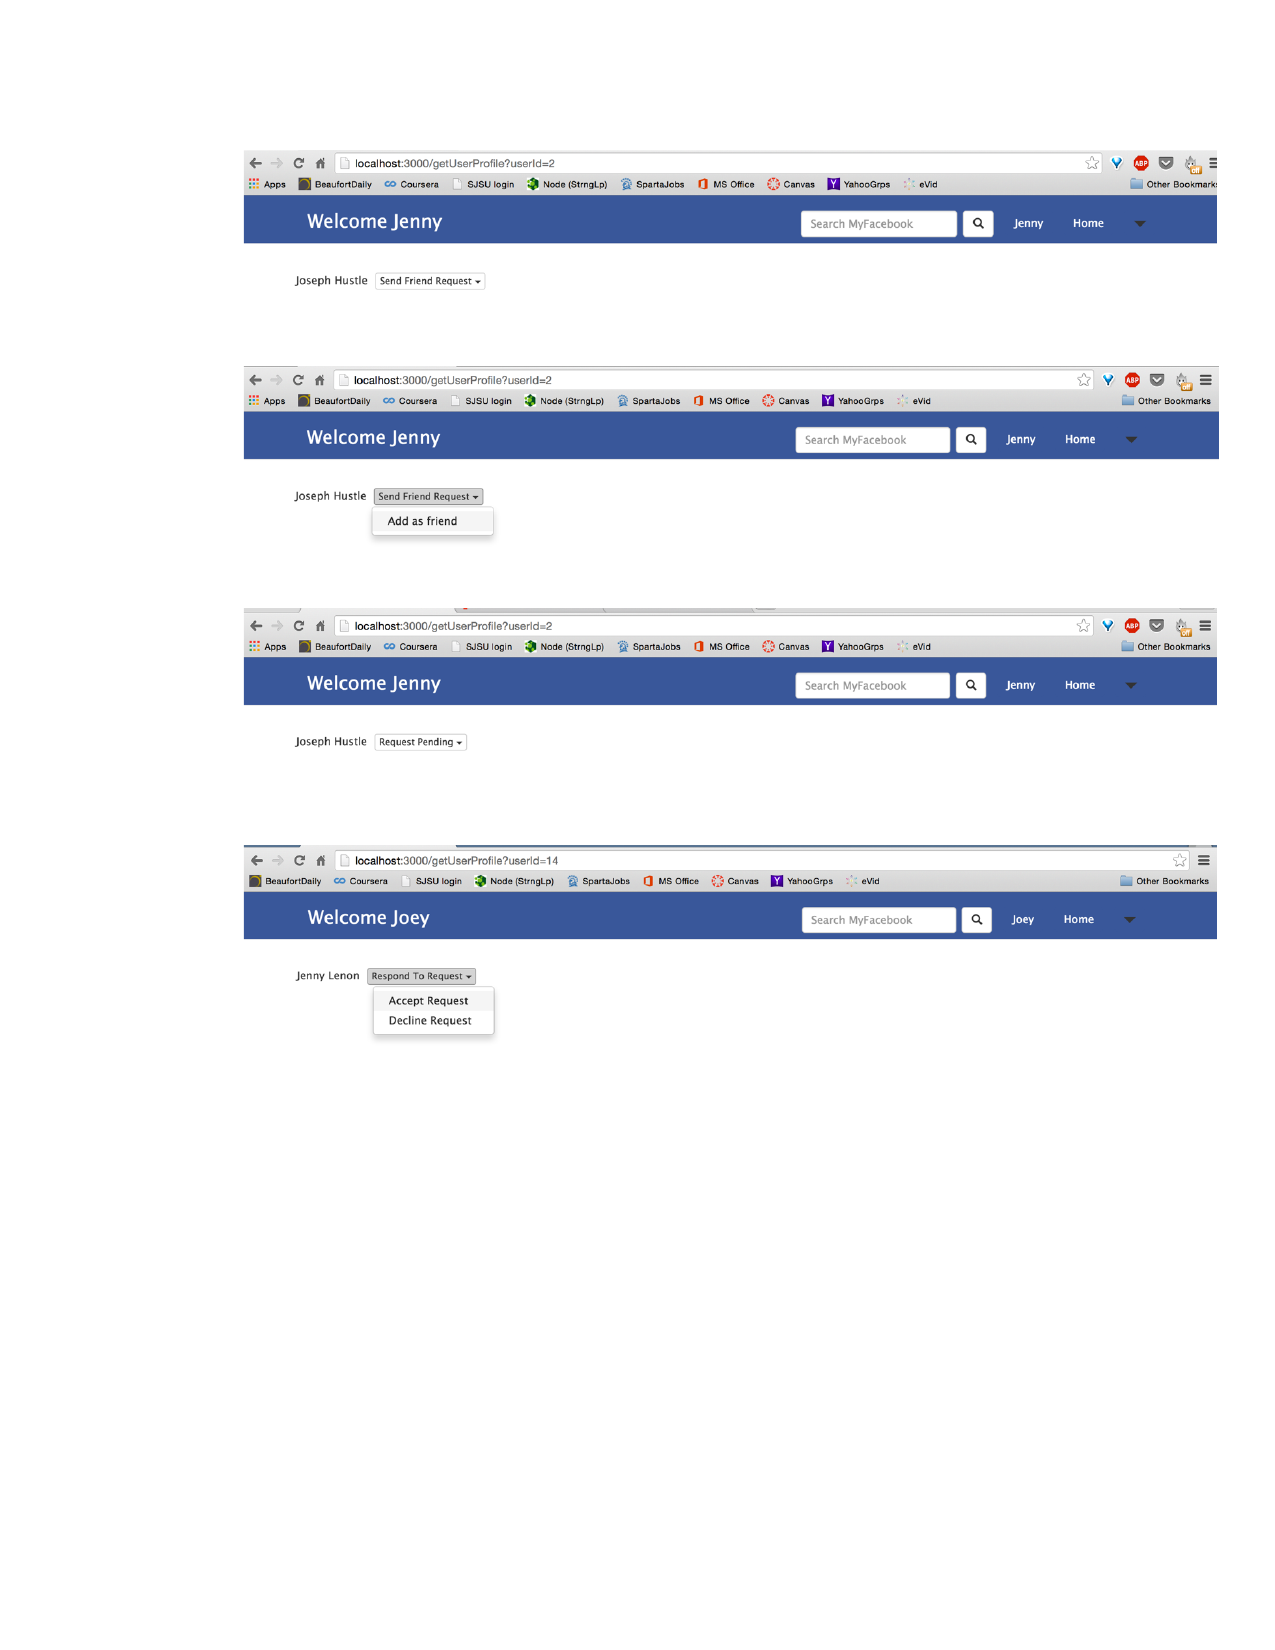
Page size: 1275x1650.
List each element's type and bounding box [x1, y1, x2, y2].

picture [243, 150, 1219, 1104]
